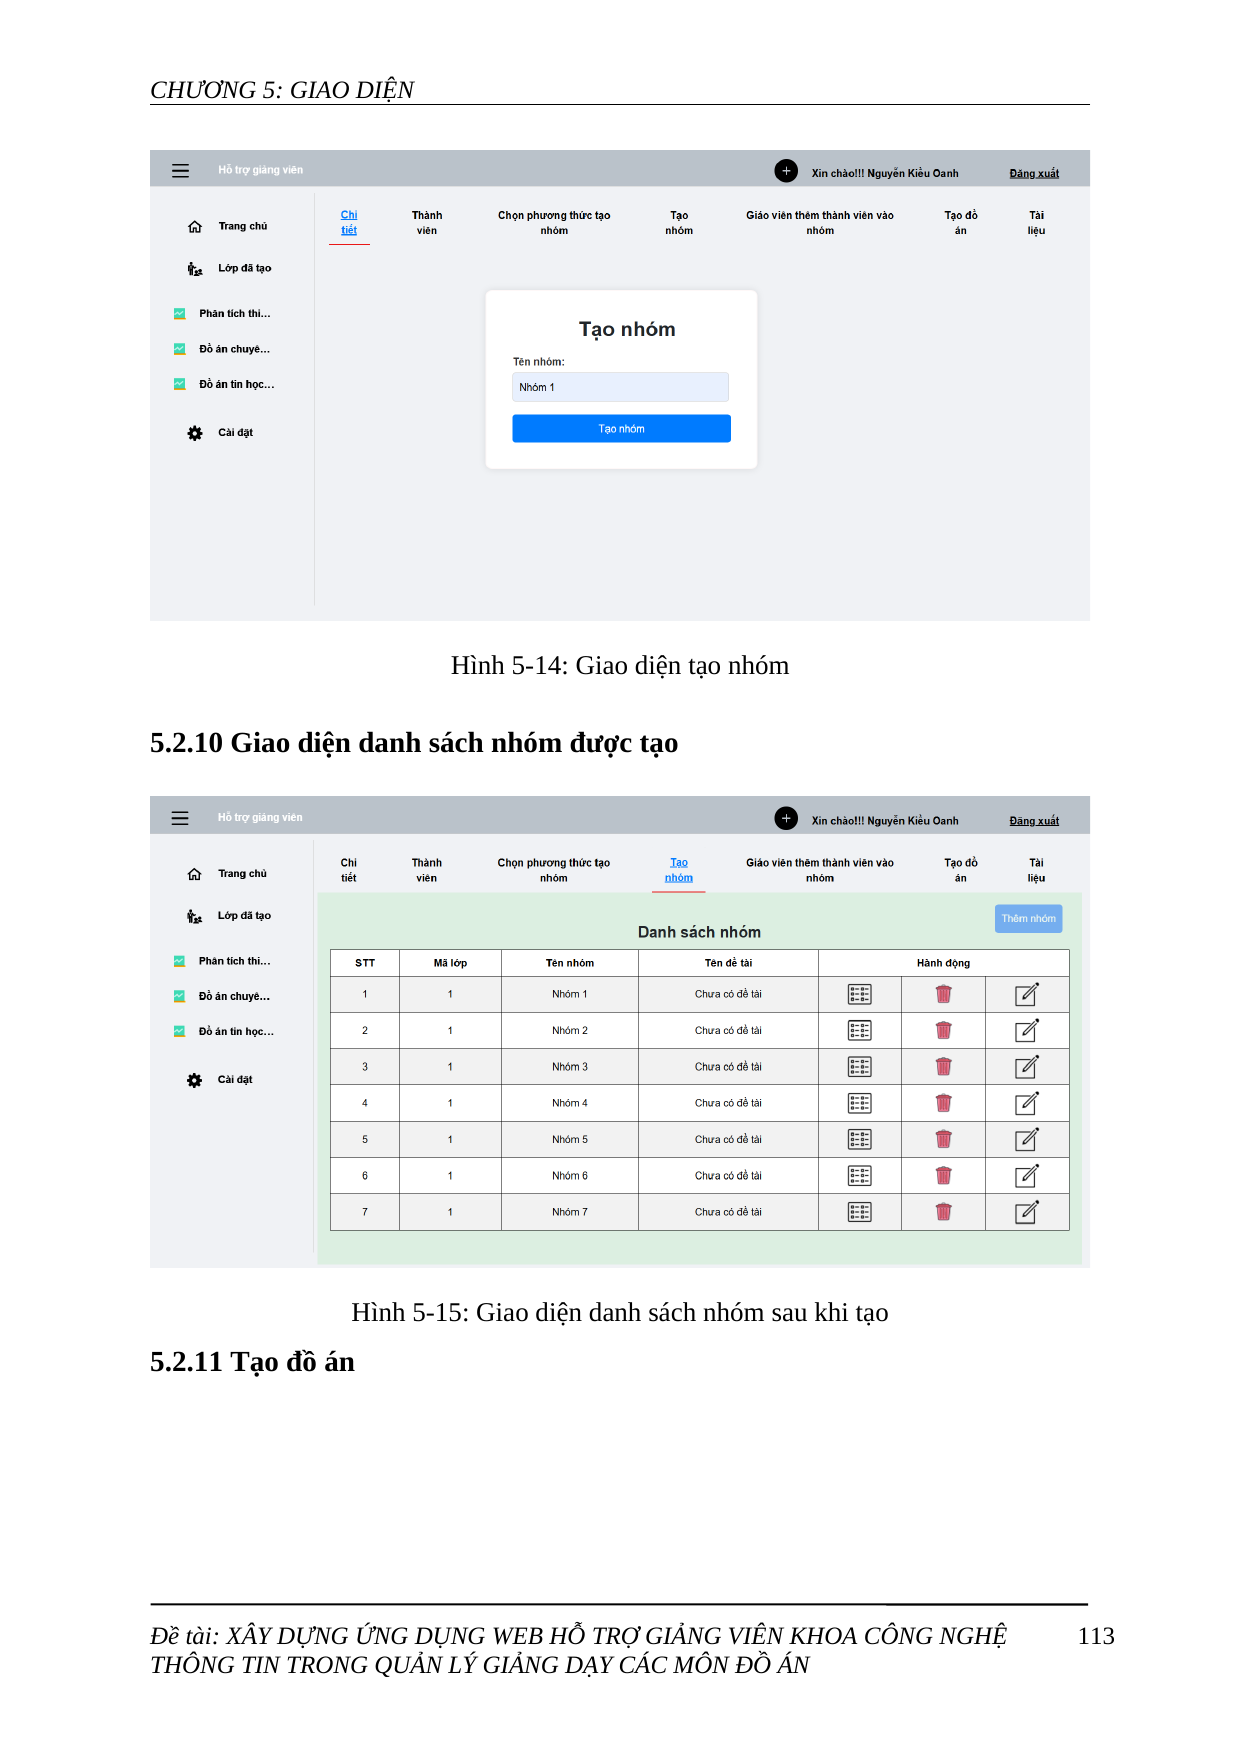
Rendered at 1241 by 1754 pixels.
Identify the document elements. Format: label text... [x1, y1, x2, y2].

subtitle 5.2.11 Tạo đồ án [150, 1344, 1090, 1377]
picture [150, 150, 1091, 621]
text Hình 5-15: Giao diện danh sách nhóm sau khi tạo [150, 1296, 1090, 1327]
picture [150, 796, 1091, 1268]
subtitle 5.2.10 Giao diện danh sách nhóm được tạo [150, 726, 1090, 759]
text Hình 5-14: Giao diện tạo nhóm [150, 649, 1090, 680]
